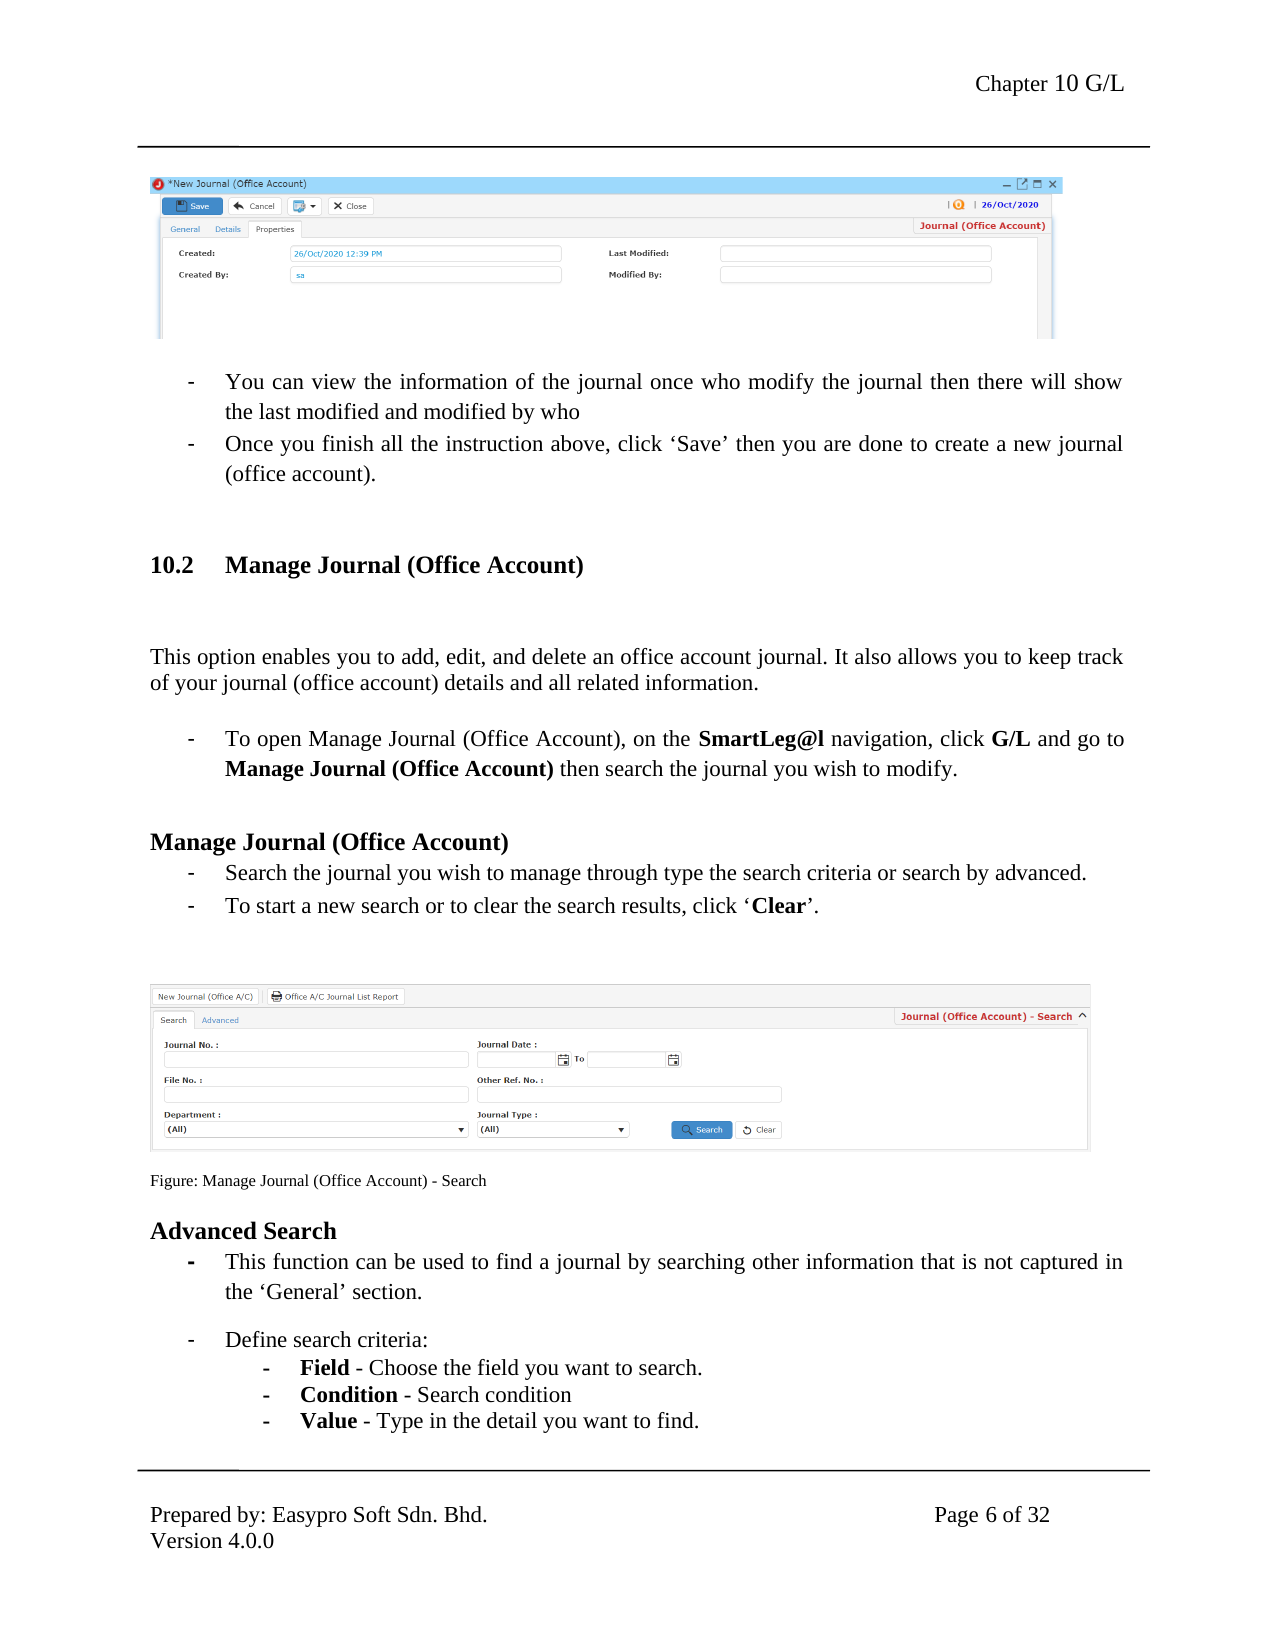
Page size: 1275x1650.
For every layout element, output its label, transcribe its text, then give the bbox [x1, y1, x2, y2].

list You can view the information of the journal once who modify the journal then there will show the last modified and modified by who [187, 365, 1125, 424]
text 10.2 Manage Journal (Office Account) [150, 550, 1125, 579]
list To start a new search or to clear the search results, click ‘Clear’. [187, 889, 1125, 920]
list Once you finish all the instruction above, click ‘Save’ then you are done to create a new journal (office account). [187, 426, 1125, 486]
list To open Manage Journal (Office Account), on the SmartLeg@l navigation, click G/L and go to Manage Journal (Office Account) then search the journal you wish to modify. [187, 722, 1125, 782]
list This function can be used to find a journal by searching other information that is not captured in the ‘General’ section. [187, 1244, 1125, 1304]
picture [150, 177, 1063, 339]
list - Field - Choose the field you want to search. [225, 1354, 1125, 1381]
list Define search criteria: [187, 1323, 1125, 1354]
text Figure: Manage Journal (Office Account) - Search [150, 1170, 1125, 1189]
text - Condition - Search condition [262, 1381, 1125, 1407]
text This option enables you to add, edit, and delete an office account journal. It also allows you to keep track of your journal (office account) details and all related information. [150, 643, 1125, 696]
text - Value - Type in the detail you want to find. [187, 1407, 1125, 1433]
list Search the journal you wish to manage through type the search criteria or search by advanced. [187, 855, 1125, 887]
text Advanced Search [150, 1216, 1125, 1244]
text Manage Journal (Office Account) [150, 827, 1125, 855]
picture [150, 984, 1091, 1152]
